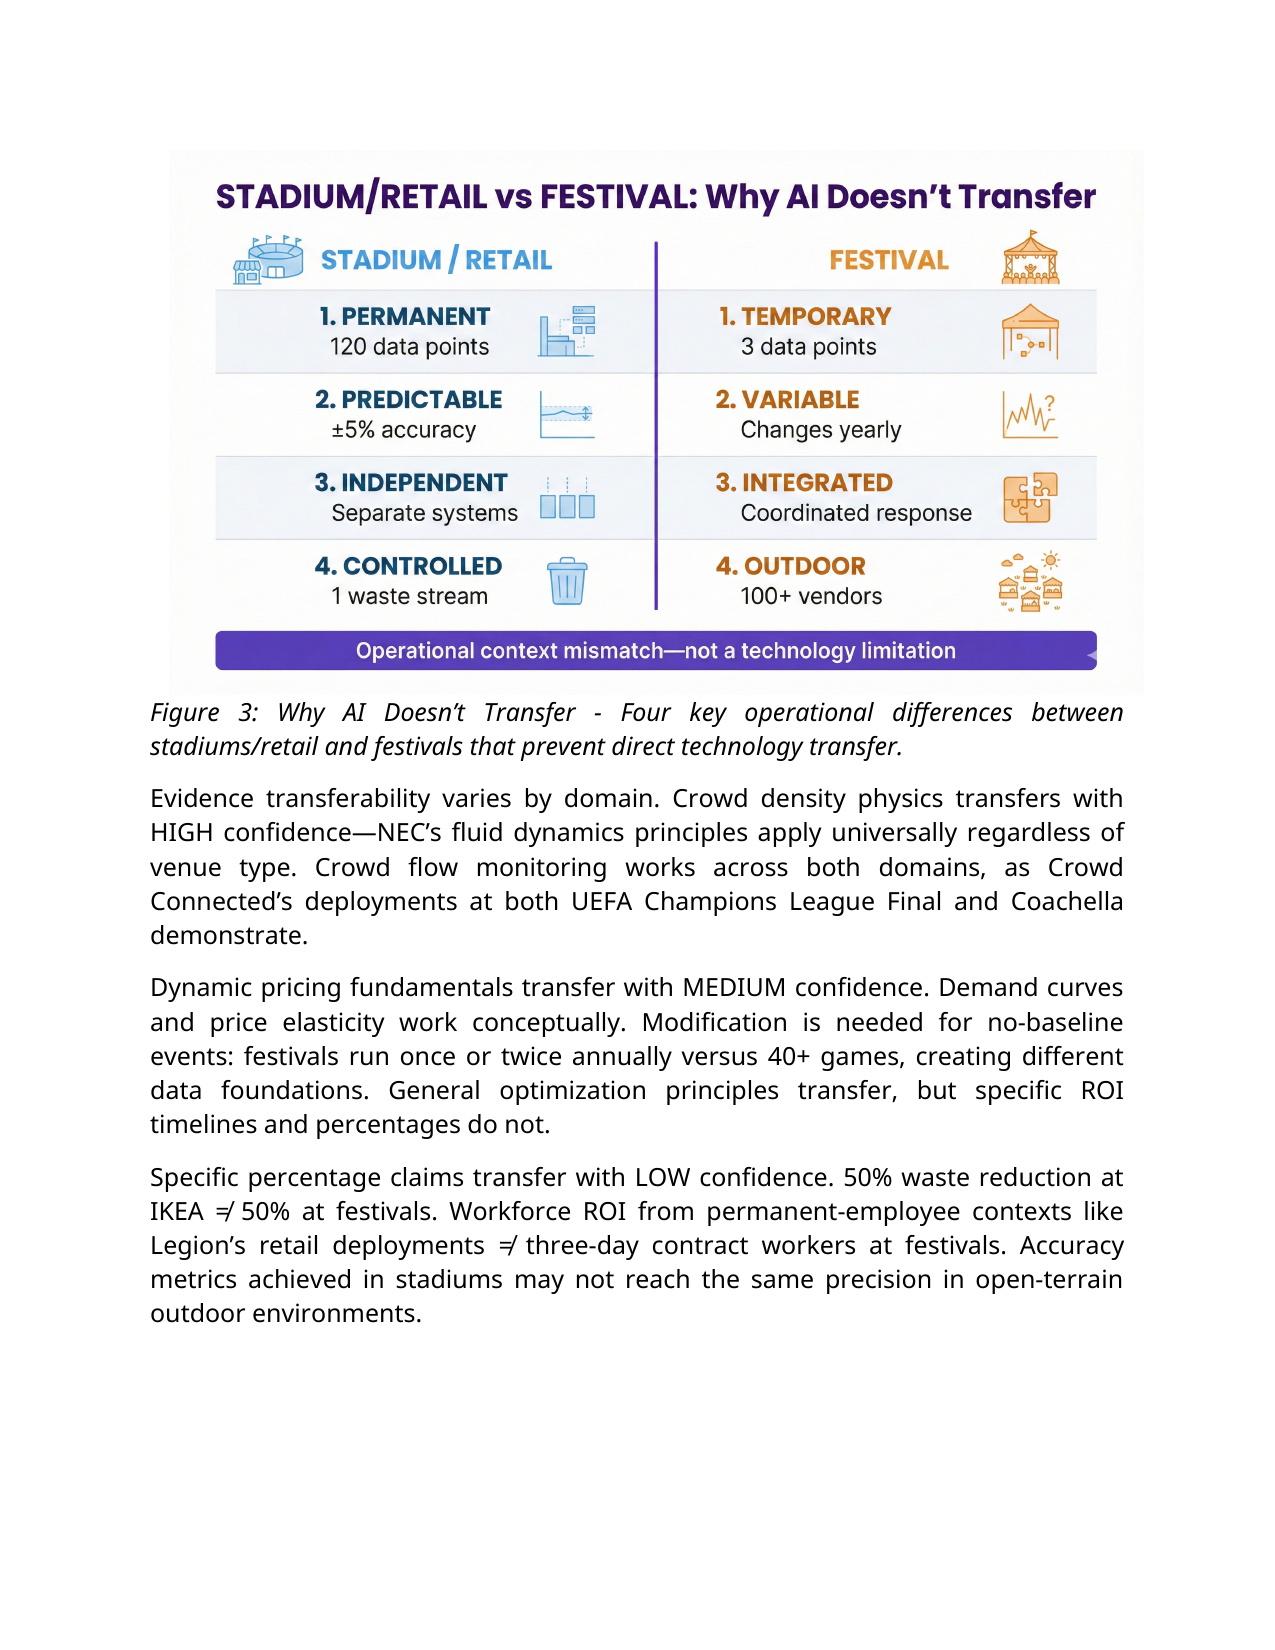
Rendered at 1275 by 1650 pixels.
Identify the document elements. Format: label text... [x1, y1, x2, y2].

text Specific percentage claims transfer with LOW confidence. 50% waste reduction at IKEA ≠ 50% at festivals. Workforce ROI from permanent-employee contexts like Legion’s retail deployments ≠ three-day contract workers at festivals. Accuracy metrics achieved in stadiums may not reach the same precision in open-terrain outdoor environments. [150, 1159, 1125, 1329]
text Dynamic pricing fundamentals transfer with MEDIUM confidence. Demand curves and price elasticity work conceptually. Modification is needed for no-baseline events: festivals run once or twice annually versus 40+ games, creating different data foundations. General optimization principles transfer, but specific ROI timelines and percentages do not. [150, 970, 1125, 1140]
text Evidence transferability varies by domain. Crowd density physics transfers with HIGH confidence—NEC’s fluid dynamics principles apply universally regardless of venue type. Crowd flow monitoring works across both domains, as Crowd Connected’s deployments at both UEFA Champions League Final and Coachella demonstrate. [150, 781, 1125, 951]
picture [168, 150, 1144, 695]
